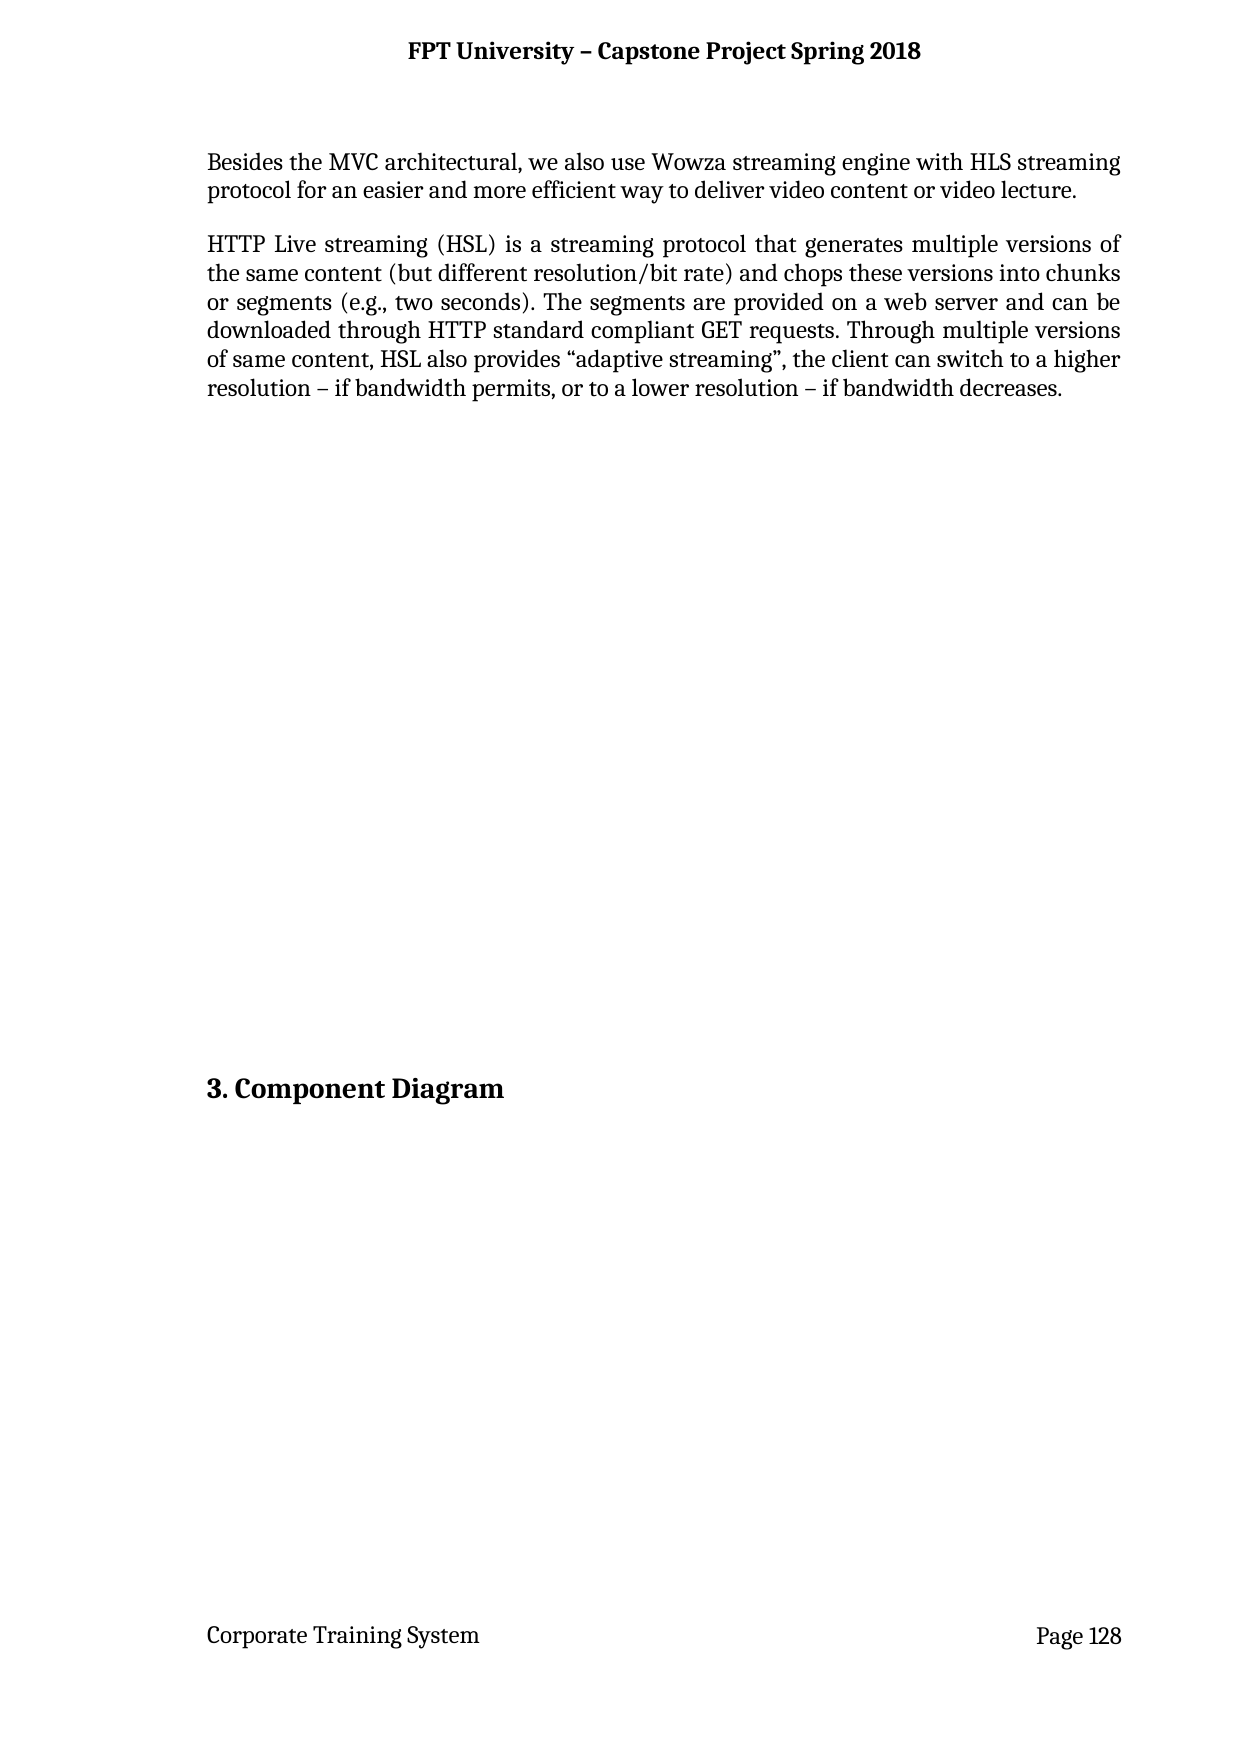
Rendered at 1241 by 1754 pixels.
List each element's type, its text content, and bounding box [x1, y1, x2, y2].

text Besides the MVC architectural, we also use Wowza streaming engine with HLS streaming protocol for an easier and more efficient way to deliver video content or video lecture. [207, 148, 1122, 205]
text 3. Component Diagram [207, 1073, 1122, 1106]
text HTTP Live streaming (HSL) is a streaming protocol that generates multiple versions of the same content (but different resolution/bit rate) and chops these versions into chunks or segments (e.g., two seconds). The segments are provided on a web server and can be downloaded through HTTP standard compliant GET requests. Through multiple versions of same content, HSL also provides “adaptive streaming”, the client can switch to a higher resolution – if bandwidth permits, or to a lower resolution – if bandwidth decreases. [207, 230, 1122, 403]
